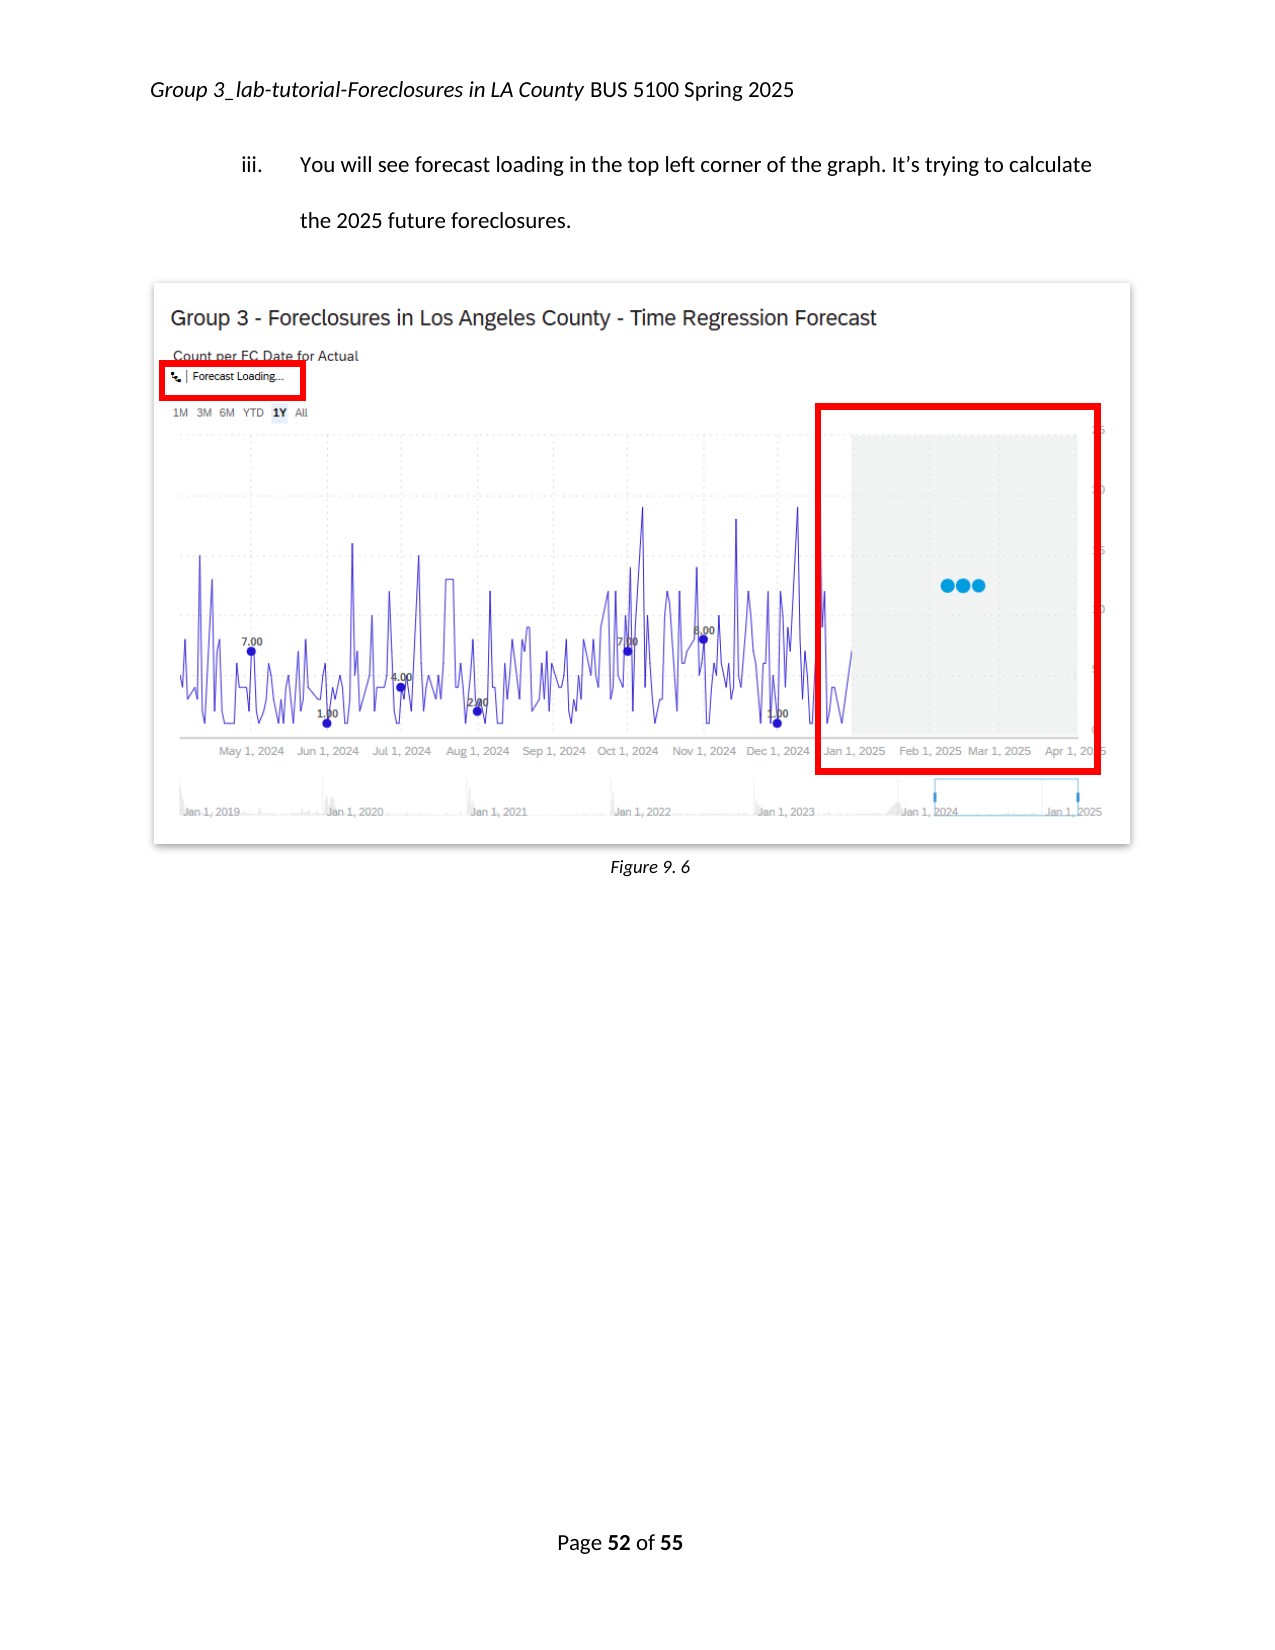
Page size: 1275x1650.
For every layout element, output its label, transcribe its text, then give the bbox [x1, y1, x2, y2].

picture [169, 367, 300, 395]
picture [169, 298, 1116, 830]
list You will see forecast loading in the top left corner of the graph. It’s trying to calculate the 2025 future foreclosures. [262, 150, 1125, 234]
